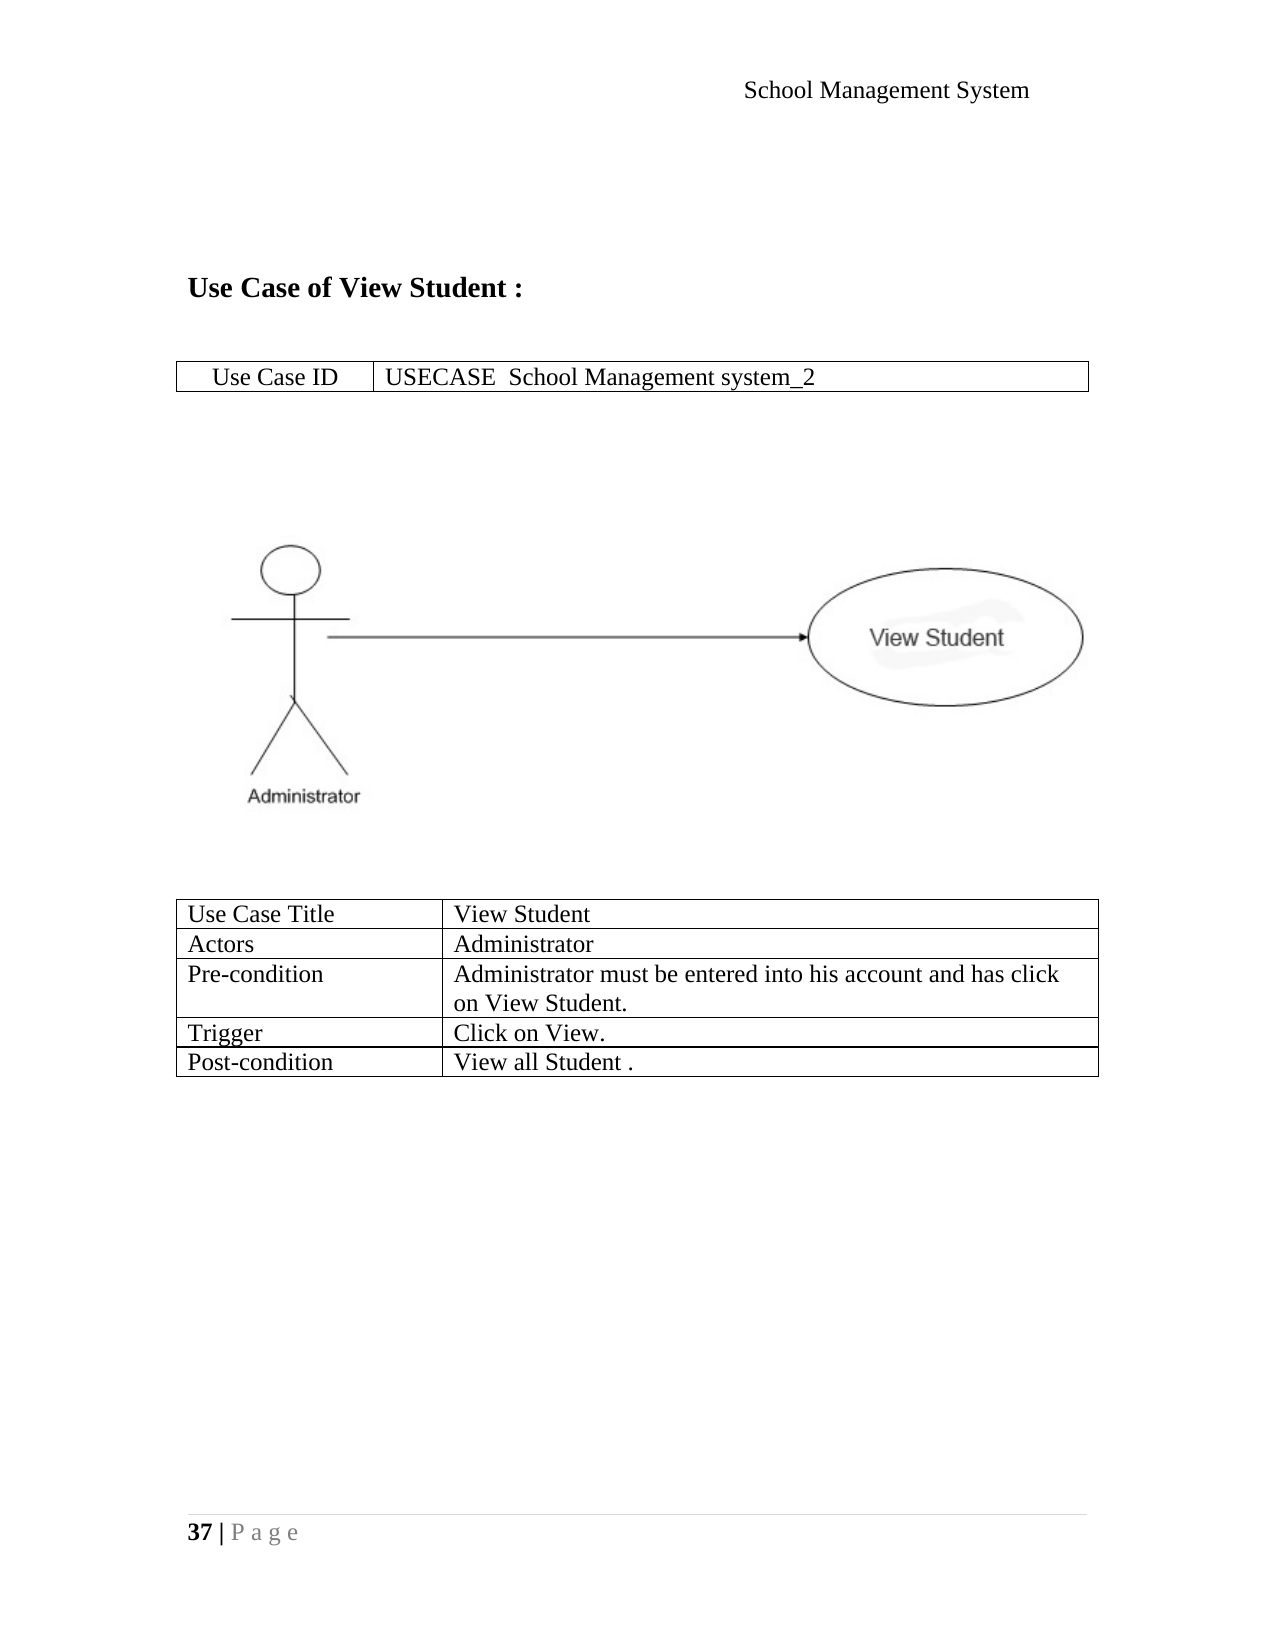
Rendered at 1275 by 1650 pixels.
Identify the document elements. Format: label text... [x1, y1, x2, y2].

table_cell View all Student . [443, 1048, 1098, 1076]
picture [187, 535, 1088, 841]
text Use Case of View Student : [187, 270, 1087, 303]
table_cell Pre-condition [177, 959, 442, 1017]
table_cell Post-condition [177, 1048, 442, 1076]
table_cell Administrator [443, 929, 1098, 958]
table_cell Trigger [177, 1018, 442, 1046]
table_cell Actors [177, 929, 442, 958]
table_header Use Case ID [177, 362, 373, 391]
table_header Use Case Title [177, 900, 442, 928]
table_cell Click on View. [443, 1018, 1098, 1046]
table_header USECASE School Management system_2 [374, 362, 1088, 391]
table_header View Student [443, 900, 1098, 928]
table_cell Administrator must be entered into his account and has click on View Student. [443, 959, 1098, 1017]
